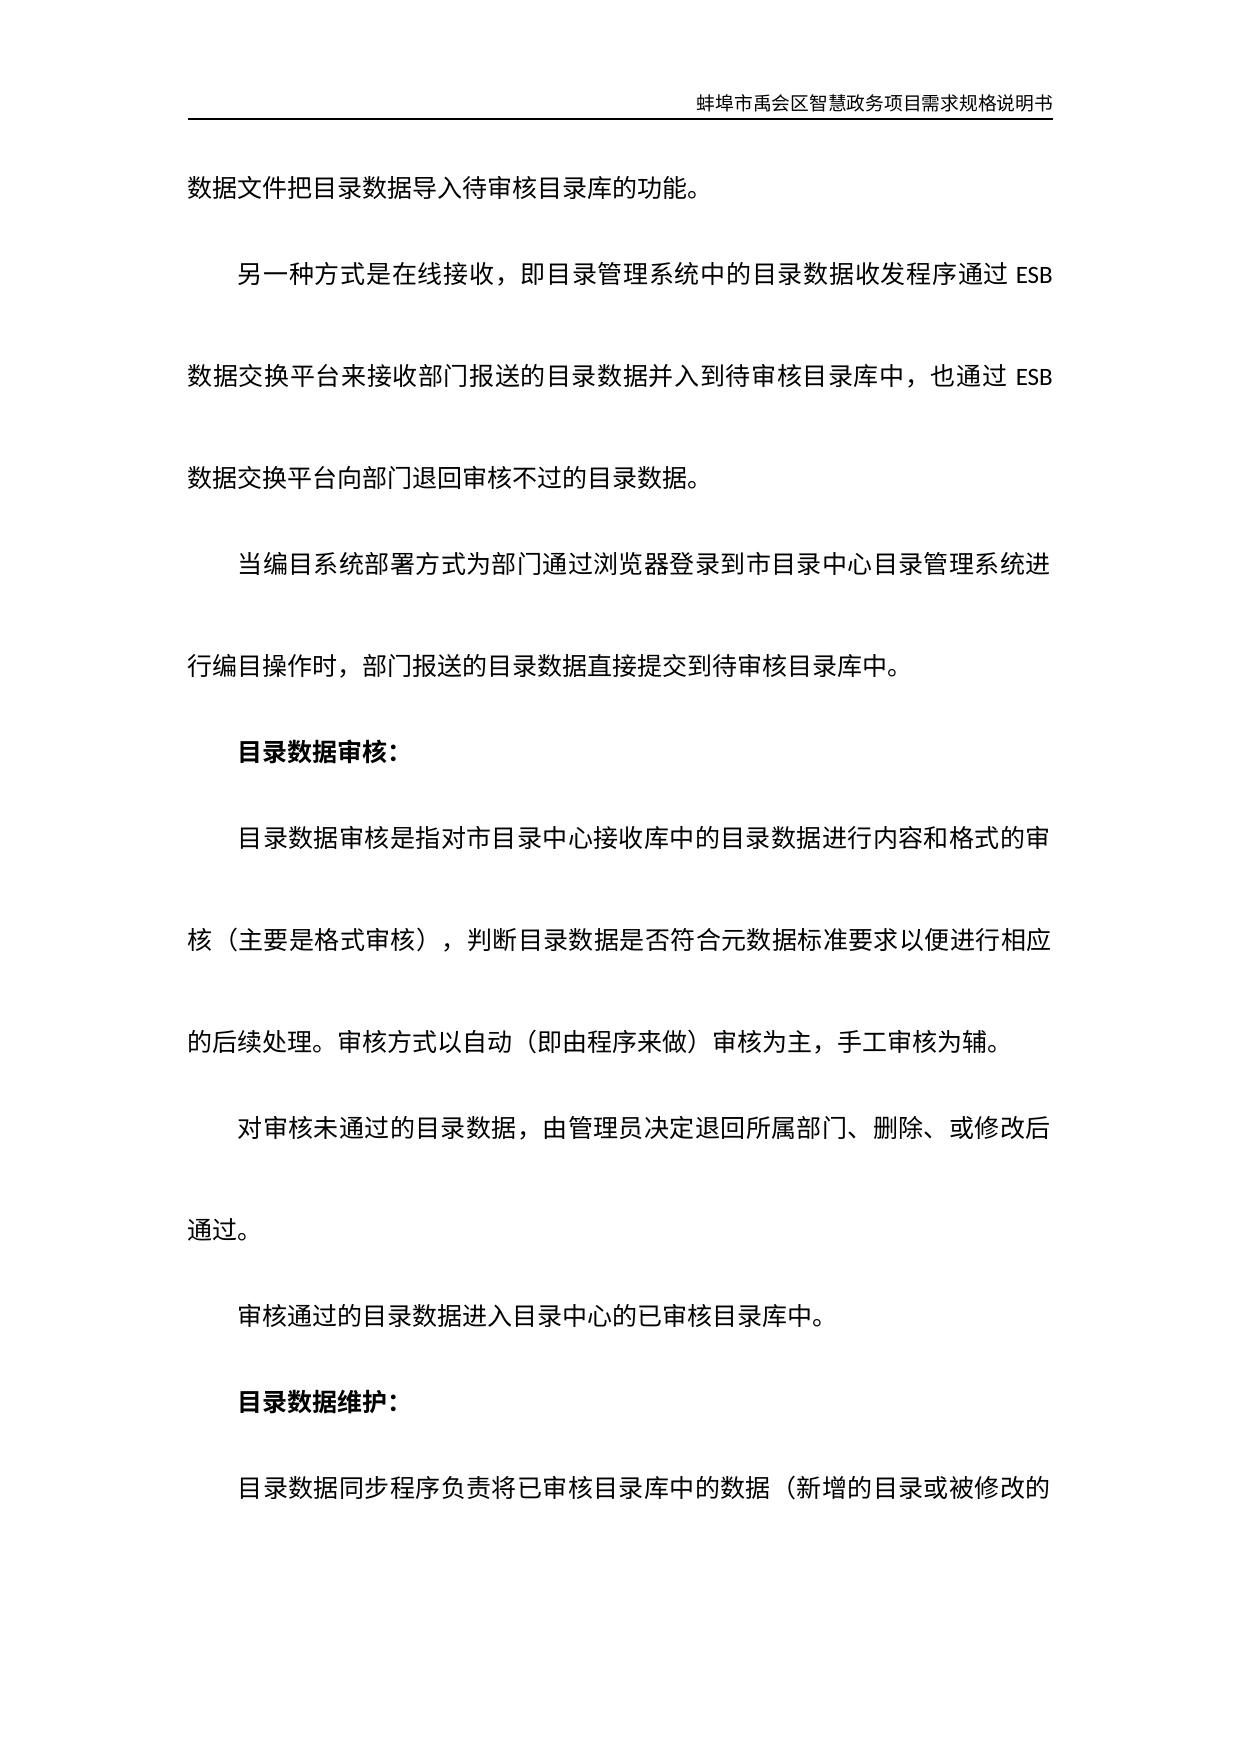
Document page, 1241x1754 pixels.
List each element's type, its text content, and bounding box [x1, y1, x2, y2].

text 目录数据维护： [187, 1367, 1053, 1434]
text 对审核未通过的目录数据，由管理员决定退回所属部门、删除、或修改后通过。 [187, 1093, 1053, 1262]
text 目录数据审核是指对市目录中心接收库中的目录数据进行内容和格式的审核（主要是格式审核），判断目录数据是否符合元数据标准要求以便进行相应的后续处理。审核方式以自动（即由程序来做）审核为主，手工审核为辅。 [187, 803, 1053, 1074]
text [187, 1453, 1053, 1521]
text 另一种方式是在线接收，即目录管理系统中的目录数据收发程序通过ESB数据交换平台来接收部门报送的目录数据并入到待审核目录库中，也通过ESB数据交换平台向部门退回审核不过的目录数据。 [187, 239, 1053, 511]
text 审核通过的目录数据进入目录中心的已审核目录库中。 [187, 1281, 1053, 1348]
text 当编目系统部署方式为部门通过浏览器登录到市目录中心目录管理系统进行编目操作时，部门报送的目录数据直接提交到待审核目录库中。 [187, 529, 1053, 699]
text 目录数据审核： [187, 717, 1053, 785]
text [187, 153, 1053, 221]
